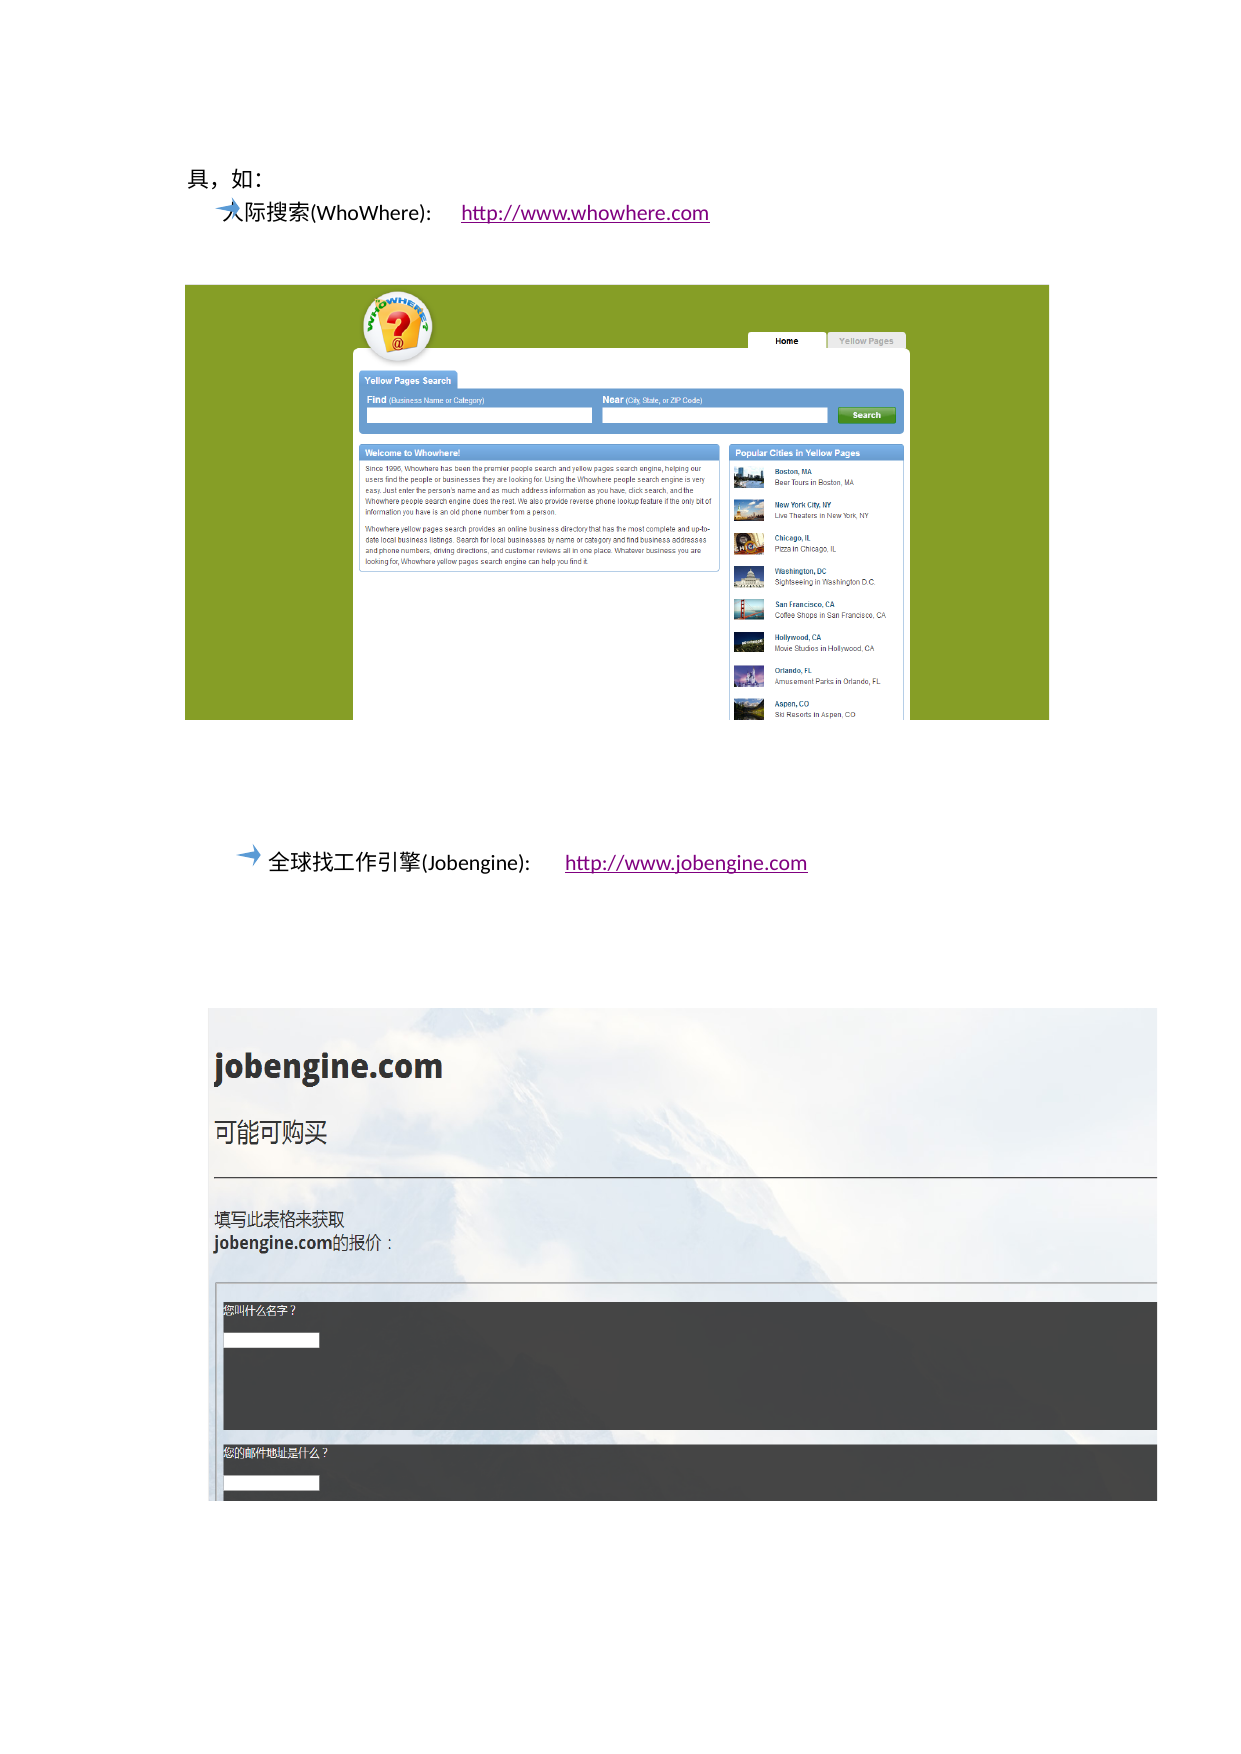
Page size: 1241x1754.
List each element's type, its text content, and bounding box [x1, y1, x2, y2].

picture [207, 1008, 1158, 1501]
picture [185, 284, 1050, 720]
text 全球找工作引擎(Jobengine): http://www.jobengine.com [187, 844, 1053, 877]
list 人际搜索(WhoWhere): http://www.whowhere.com [187, 194, 1053, 227]
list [187, 162, 1053, 194]
